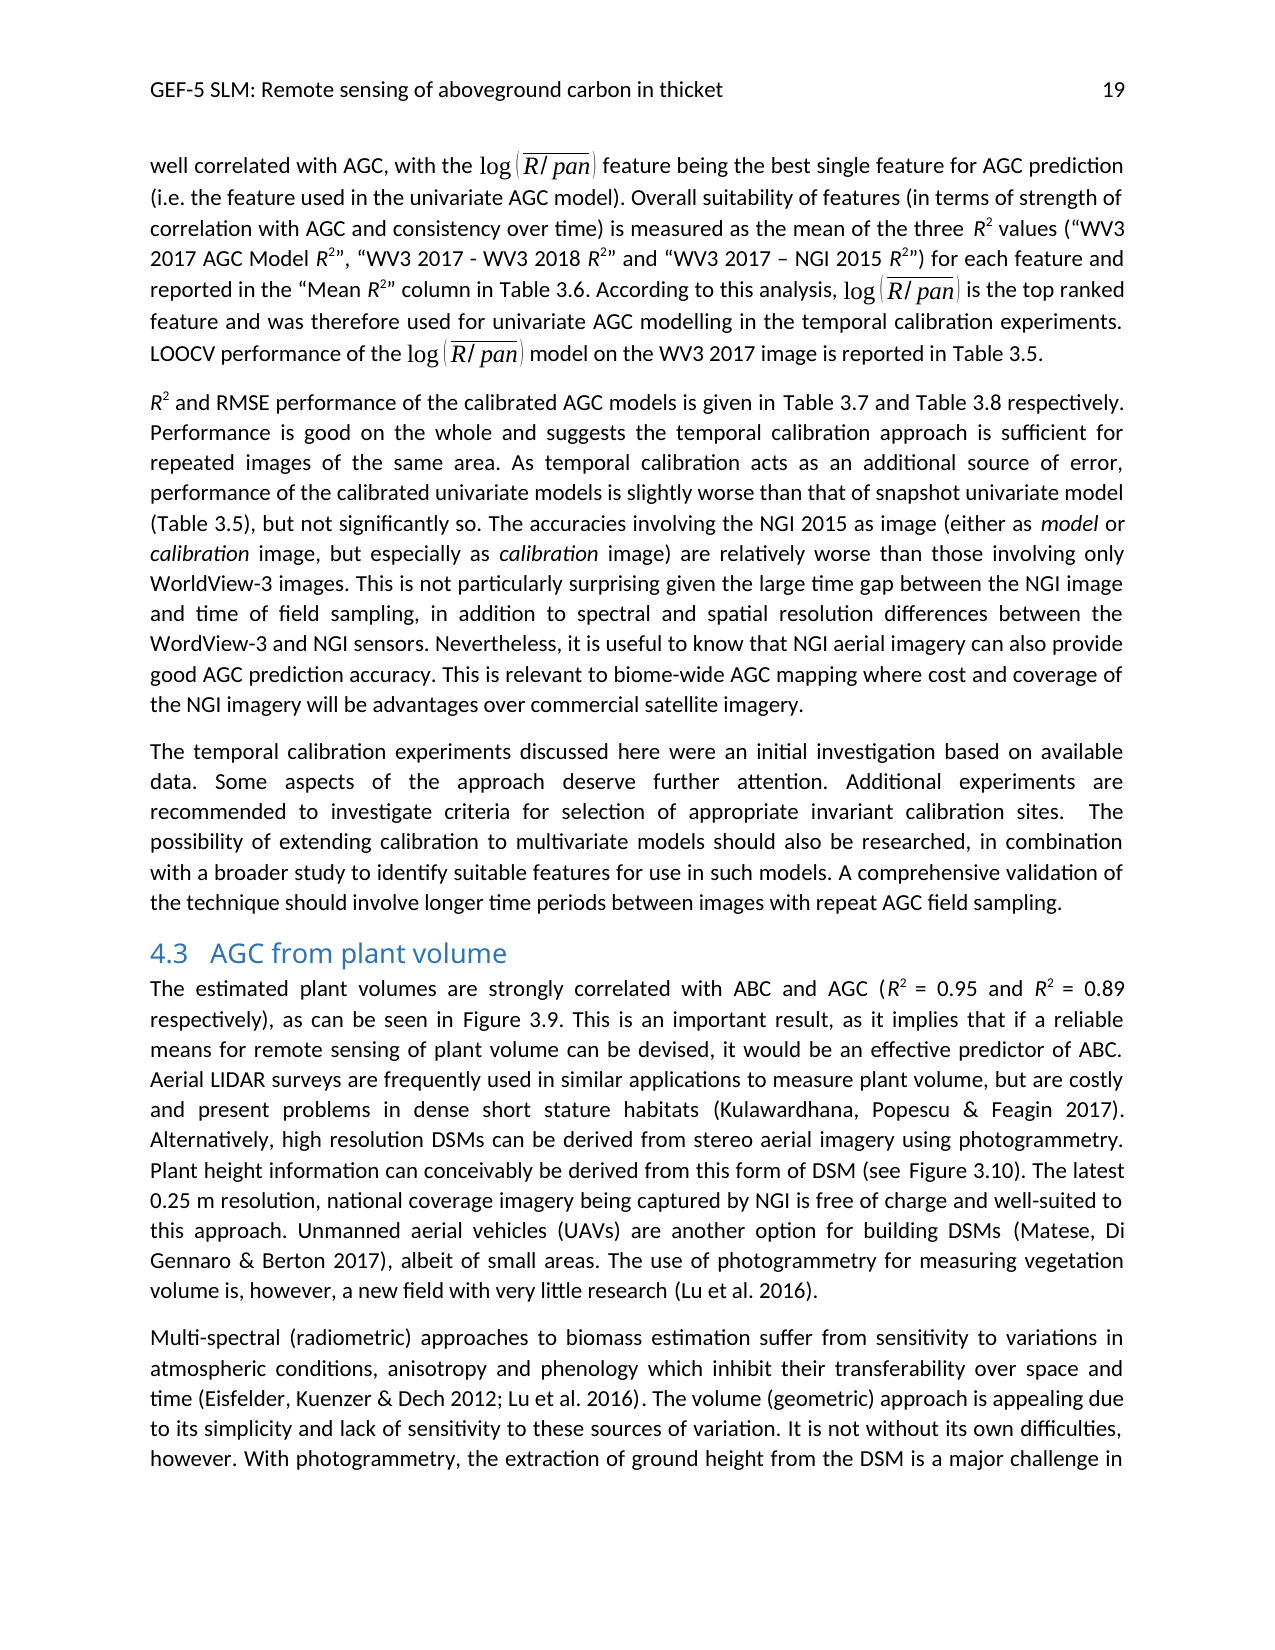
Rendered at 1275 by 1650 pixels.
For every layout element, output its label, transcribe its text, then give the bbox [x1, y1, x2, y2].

text The temporal calibration experiments discussed here were an initial investigation based on available data. Some aspects of the approach deserve further attention. Additional experiments are recommended to investigate criteria for selection of appropriate invariant calibration sites. The possibility of extending calibration to multivariate models should also be researched, in combination with a broader study to identify suitable features for use in such models. A comprehensive validation of the technique should involve longer time periods between images with repeat AGC field sampling. [150, 737, 1125, 916]
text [150, 1323, 1125, 1472]
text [150, 150, 1125, 369]
subtitle AGC from plant volume [150, 935, 1125, 972]
